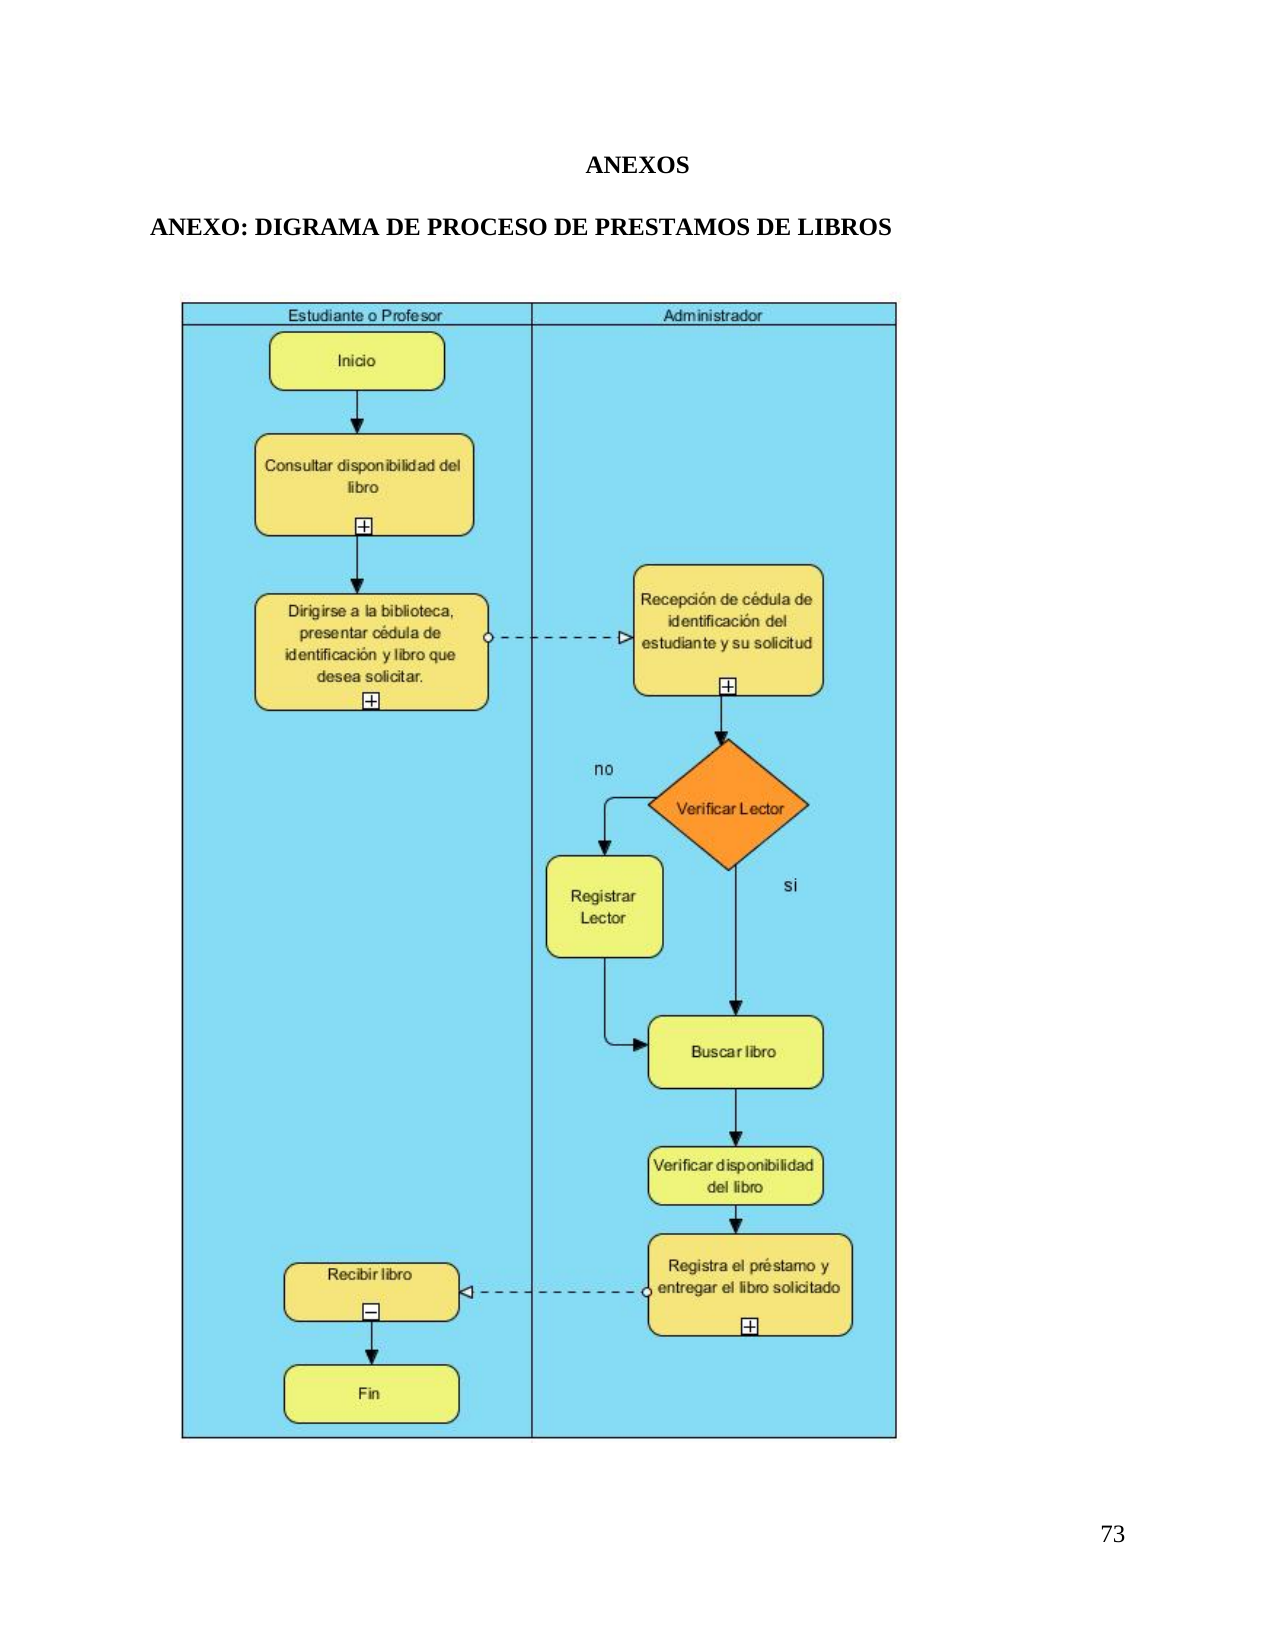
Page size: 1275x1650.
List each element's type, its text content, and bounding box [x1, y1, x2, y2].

picture [179, 269, 1012, 1443]
subtitle ANEXOS [150, 150, 1125, 179]
subtitle ANEXO: DIGRAMA DE PROCESO DE PRESTAMOS DE LIBROS [150, 212, 1125, 240]
